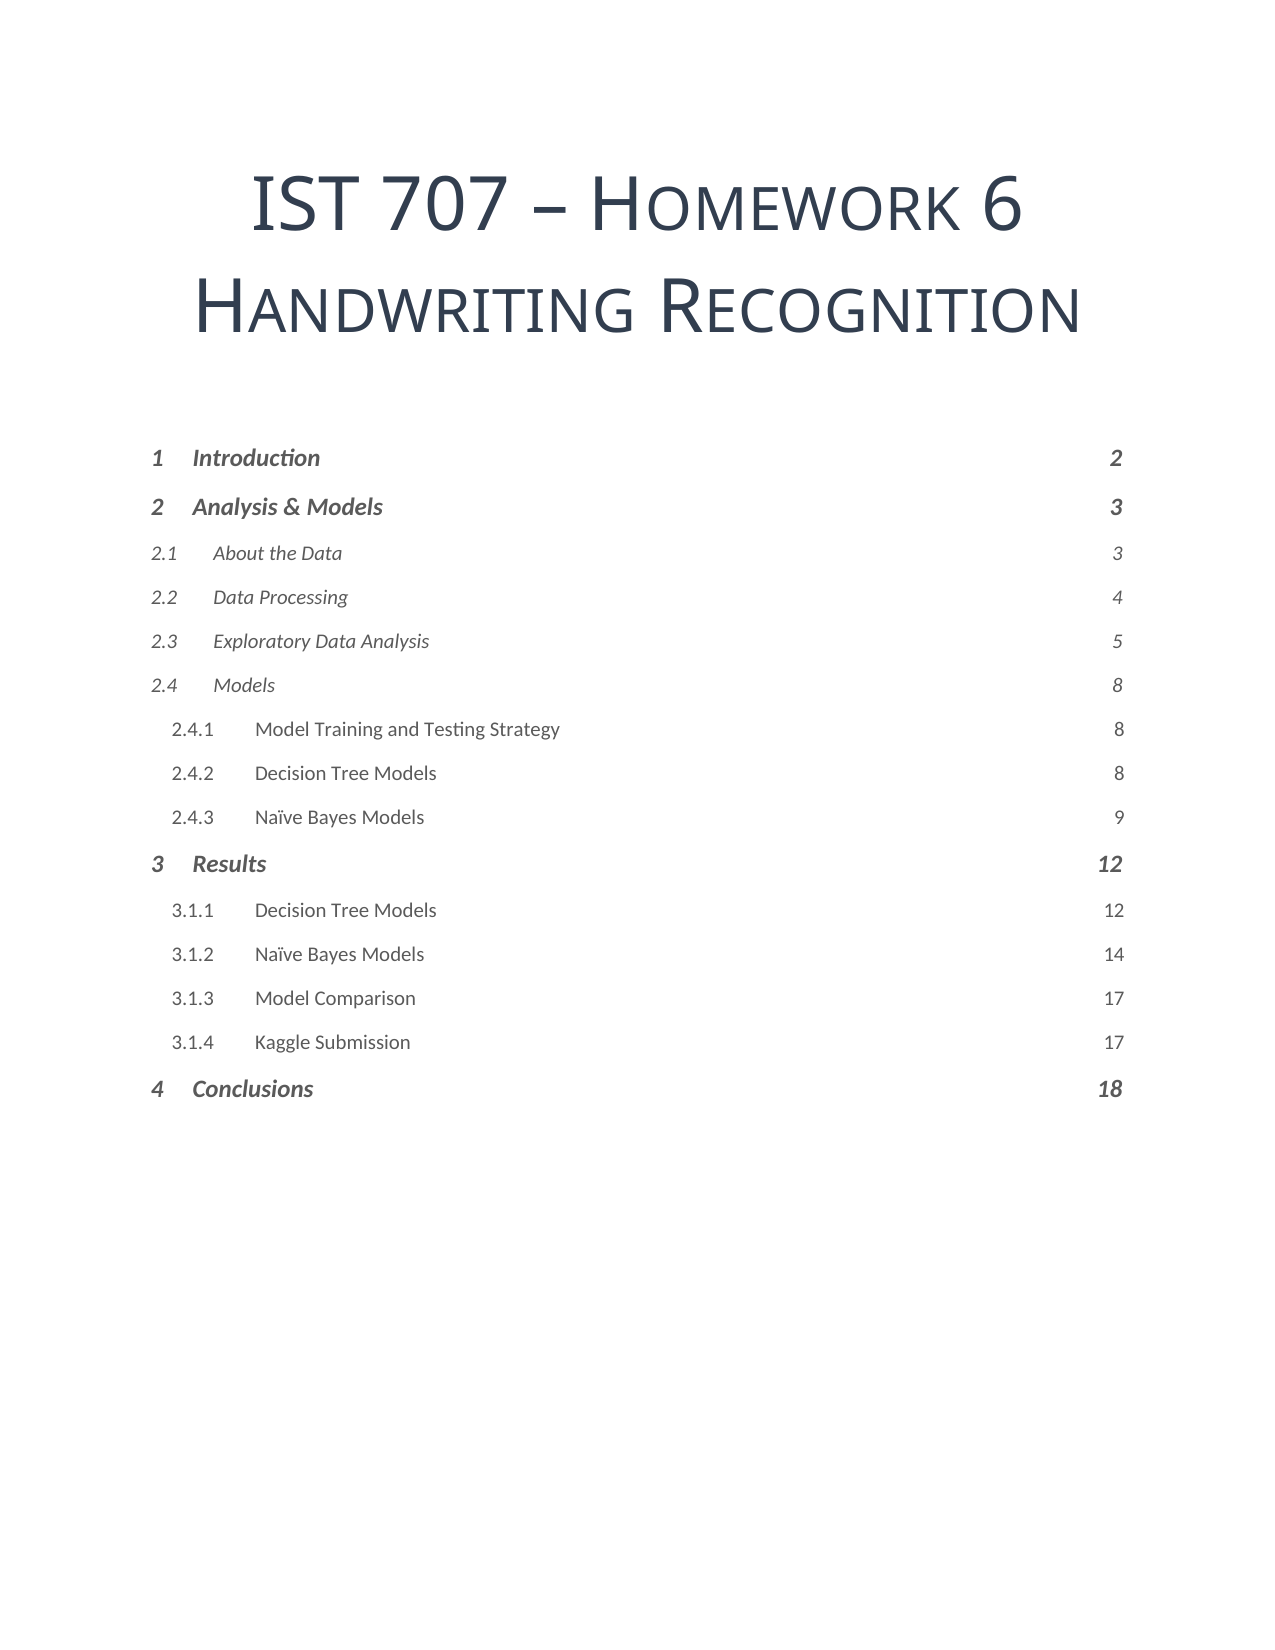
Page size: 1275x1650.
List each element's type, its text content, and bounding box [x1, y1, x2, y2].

title IST 707 – Homework 6 [150, 150, 1125, 252]
title Handwriting Recognition [150, 252, 1125, 354]
